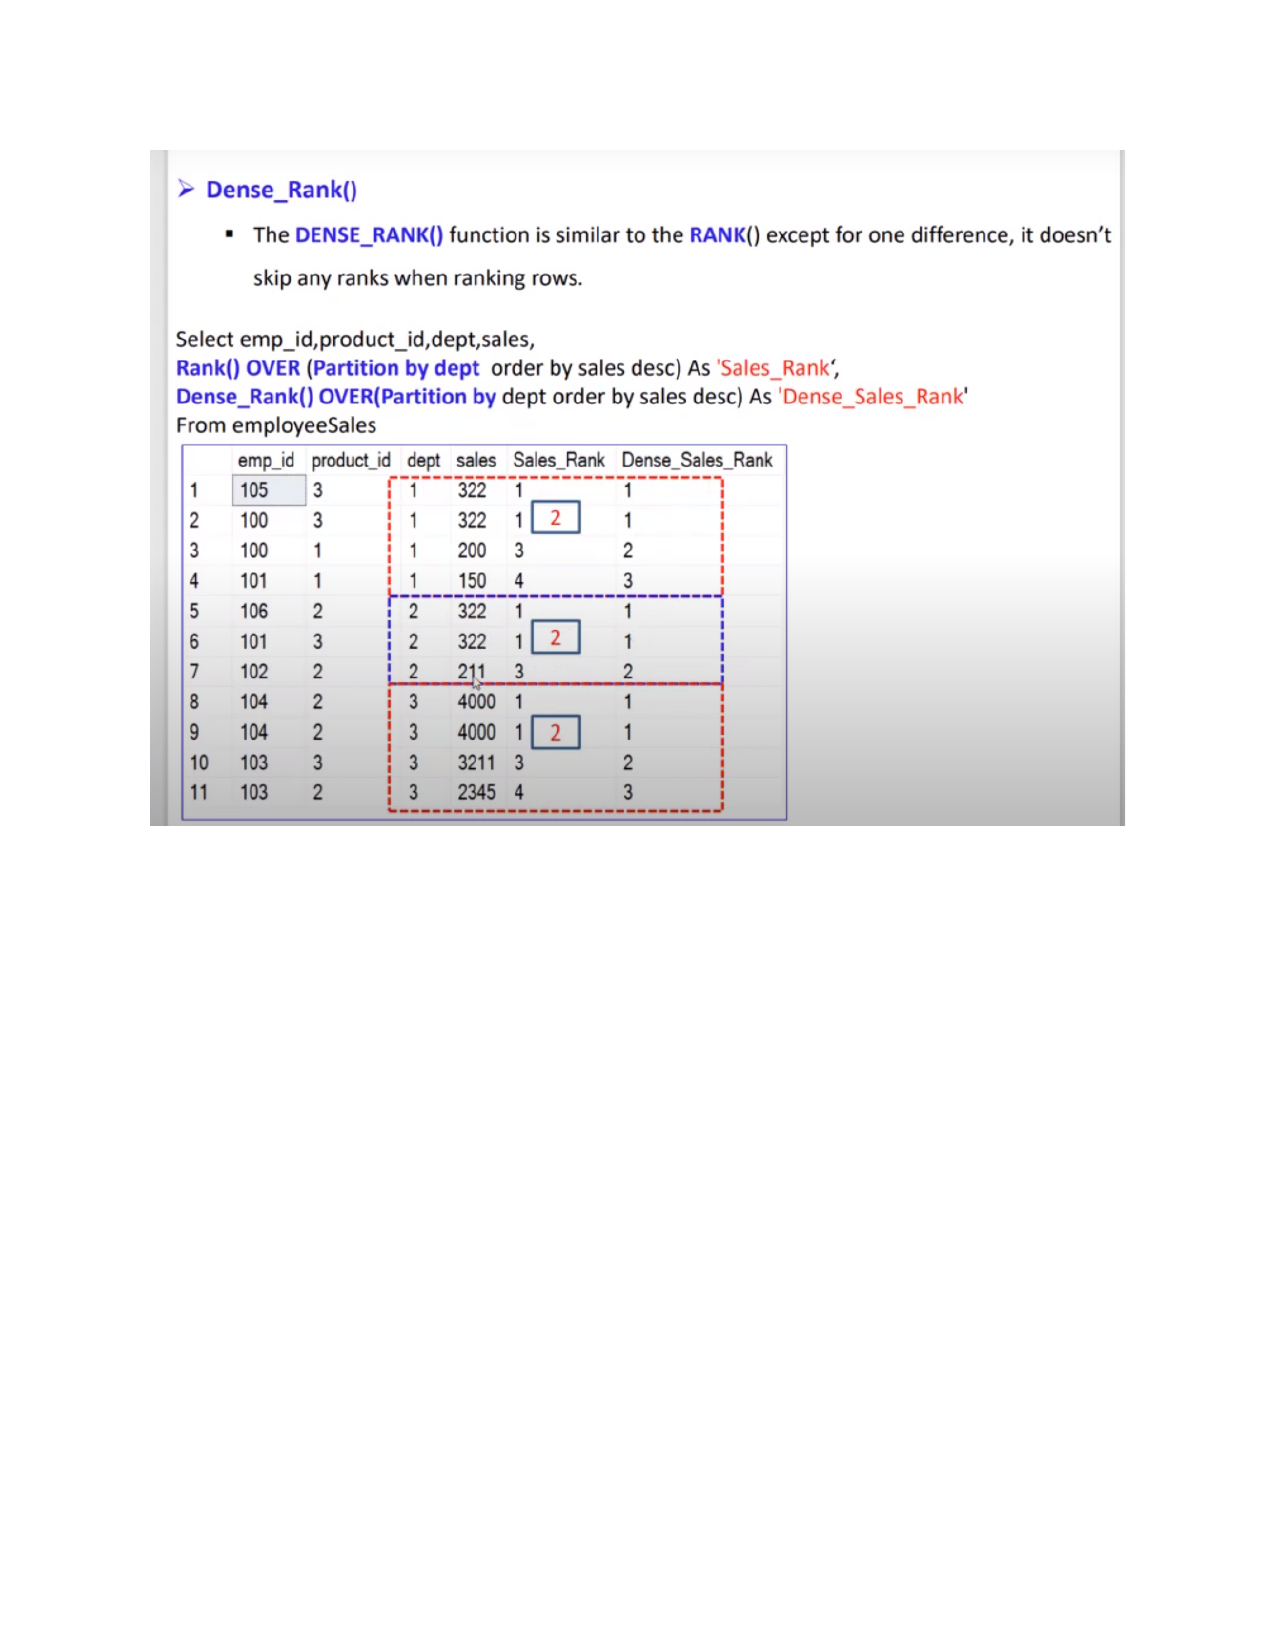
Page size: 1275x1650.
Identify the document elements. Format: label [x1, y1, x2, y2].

picture [150, 150, 1125, 826]
